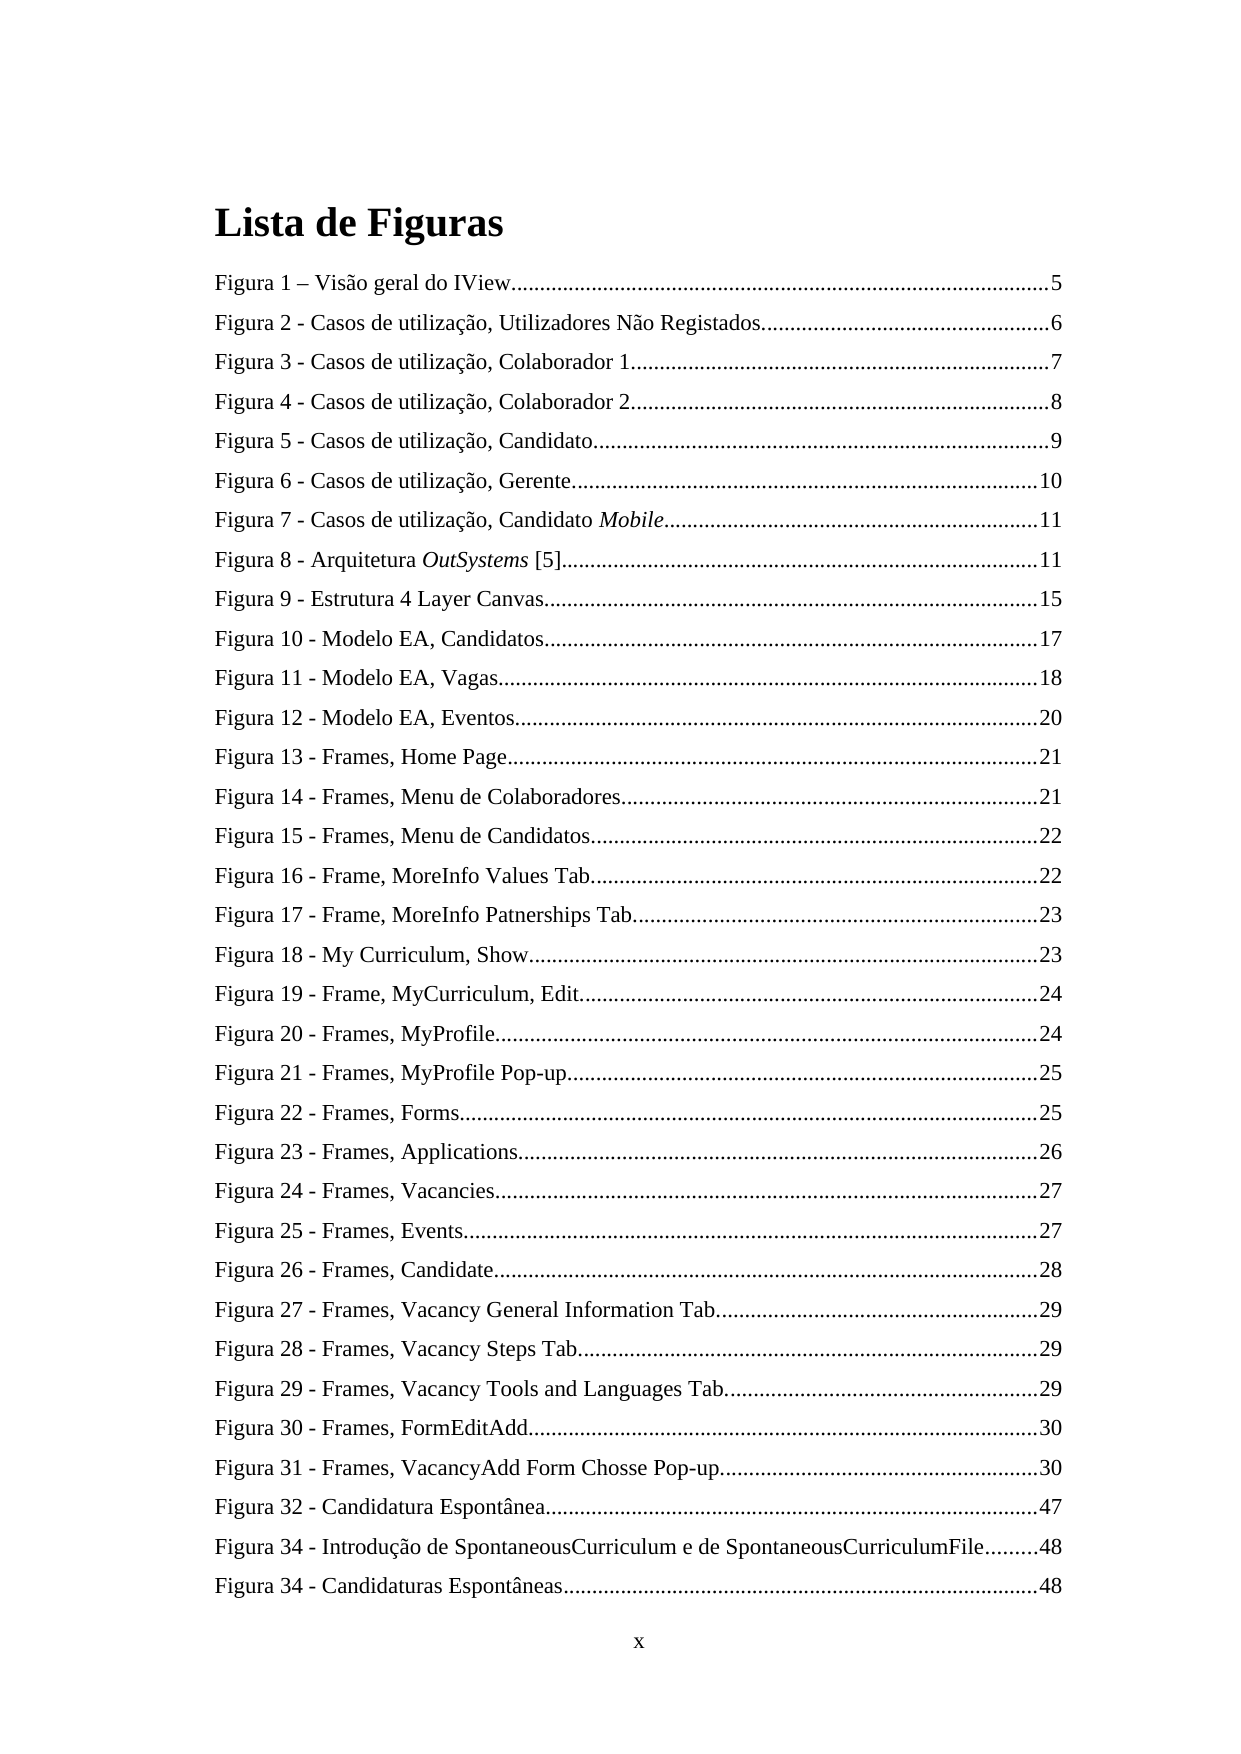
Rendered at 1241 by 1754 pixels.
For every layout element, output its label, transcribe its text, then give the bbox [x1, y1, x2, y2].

text Figura 19 - Frame, MyCurriculum, Edit. 24 [177, 980, 1063, 1006]
text Figura 23 - Frames, Applications. 26 [177, 1138, 1063, 1164]
text Figura 13 - Frames, Home Page 21 [177, 743, 1063, 769]
text Figura 18 - My Curriculum, Show. 23 [177, 941, 1063, 967]
text Figura 30 - Frames, FormEditAdd. 30 [177, 1414, 1063, 1441]
text Figura 4 - Casos de utilização, Colaborador 2. 8 [177, 388, 1063, 414]
text Figura 3 - Casos de utilização, Colaborador 1. 7 [177, 348, 1063, 375]
text Figura 22 - Frames, Forms. 25 [177, 1098, 1063, 1125]
text Figura 2 - Casos de utilização, Utilizadores Não Registados. 6 [177, 309, 1063, 335]
text Figura 14 - Frames, Menu de Colaboradores. 21 [177, 783, 1063, 809]
text Figura 11 - Modelo EA, Vagas. 18 [177, 664, 1063, 691]
text Figura 32 - Candidatura Espontânea 47 [177, 1493, 1063, 1520]
text Figura 34 - Candidaturas Espontâneas 48 [177, 1572, 1063, 1599]
text Figura 5 - Casos de utilização, Candidato. 9 [177, 427, 1063, 454]
text Figura 9 - Estrutura 4 Layer Canvas. 15 [177, 585, 1063, 612]
subtitle Lista de Figuras [177, 198, 1063, 246]
text Figura 16 - Frame, MoreInfo Values Tab. 22 [177, 862, 1063, 888]
text Figura 15 - Frames, Menu de Candidatos. 22 [177, 822, 1063, 848]
text Figura 17 - Frame, MoreInfo Patnerships Tab. 23 [177, 901, 1063, 927]
text Figura 26 - Frames, Candidate. 28 [177, 1256, 1063, 1283]
text Figura 6 - Casos de utilização, Gerente. 10 [177, 467, 1063, 493]
text Figura 27 - Frames, Vacancy General Information Tab. 29 [177, 1296, 1063, 1322]
text Figura 21 - Frames, MyProfile Pop-up. 25 [177, 1059, 1063, 1085]
text Figura 8 - Arquitetura OutSystems [5]. 11 [177, 546, 1063, 572]
text Figura 20 - Frames, MyProfile. 24 [177, 1019, 1063, 1046]
text Figura 1 – Visão geral do IView. 5 [177, 269, 1063, 296]
text Figura 28 - Frames, Vacancy Steps Tab. 29 [177, 1335, 1063, 1362]
text Figura 29 - Frames, Vacancy Tools and Languages Tab. 29 [177, 1375, 1063, 1401]
text Figura 24 - Frames, Vacancies. 27 [177, 1177, 1063, 1204]
text Figura 31 - Frames, VacancyAdd Form Chosse Pop-up. 30 [177, 1454, 1063, 1480]
text Figura 12 - Modelo EA, Eventos. 20 [177, 704, 1063, 730]
text Figura 10 - Modelo EA, Candidatos. 17 [177, 625, 1063, 651]
text Figura 7 - Casos de utilização, Candidato Mobile. 11 [177, 506, 1063, 533]
text Figura 34 - Introdução de SpontaneousCurriculum e de SpontaneousCurriculumFile 48 [177, 1533, 1063, 1559]
text Figura 25 - Frames, Events. 27 [177, 1217, 1063, 1243]
